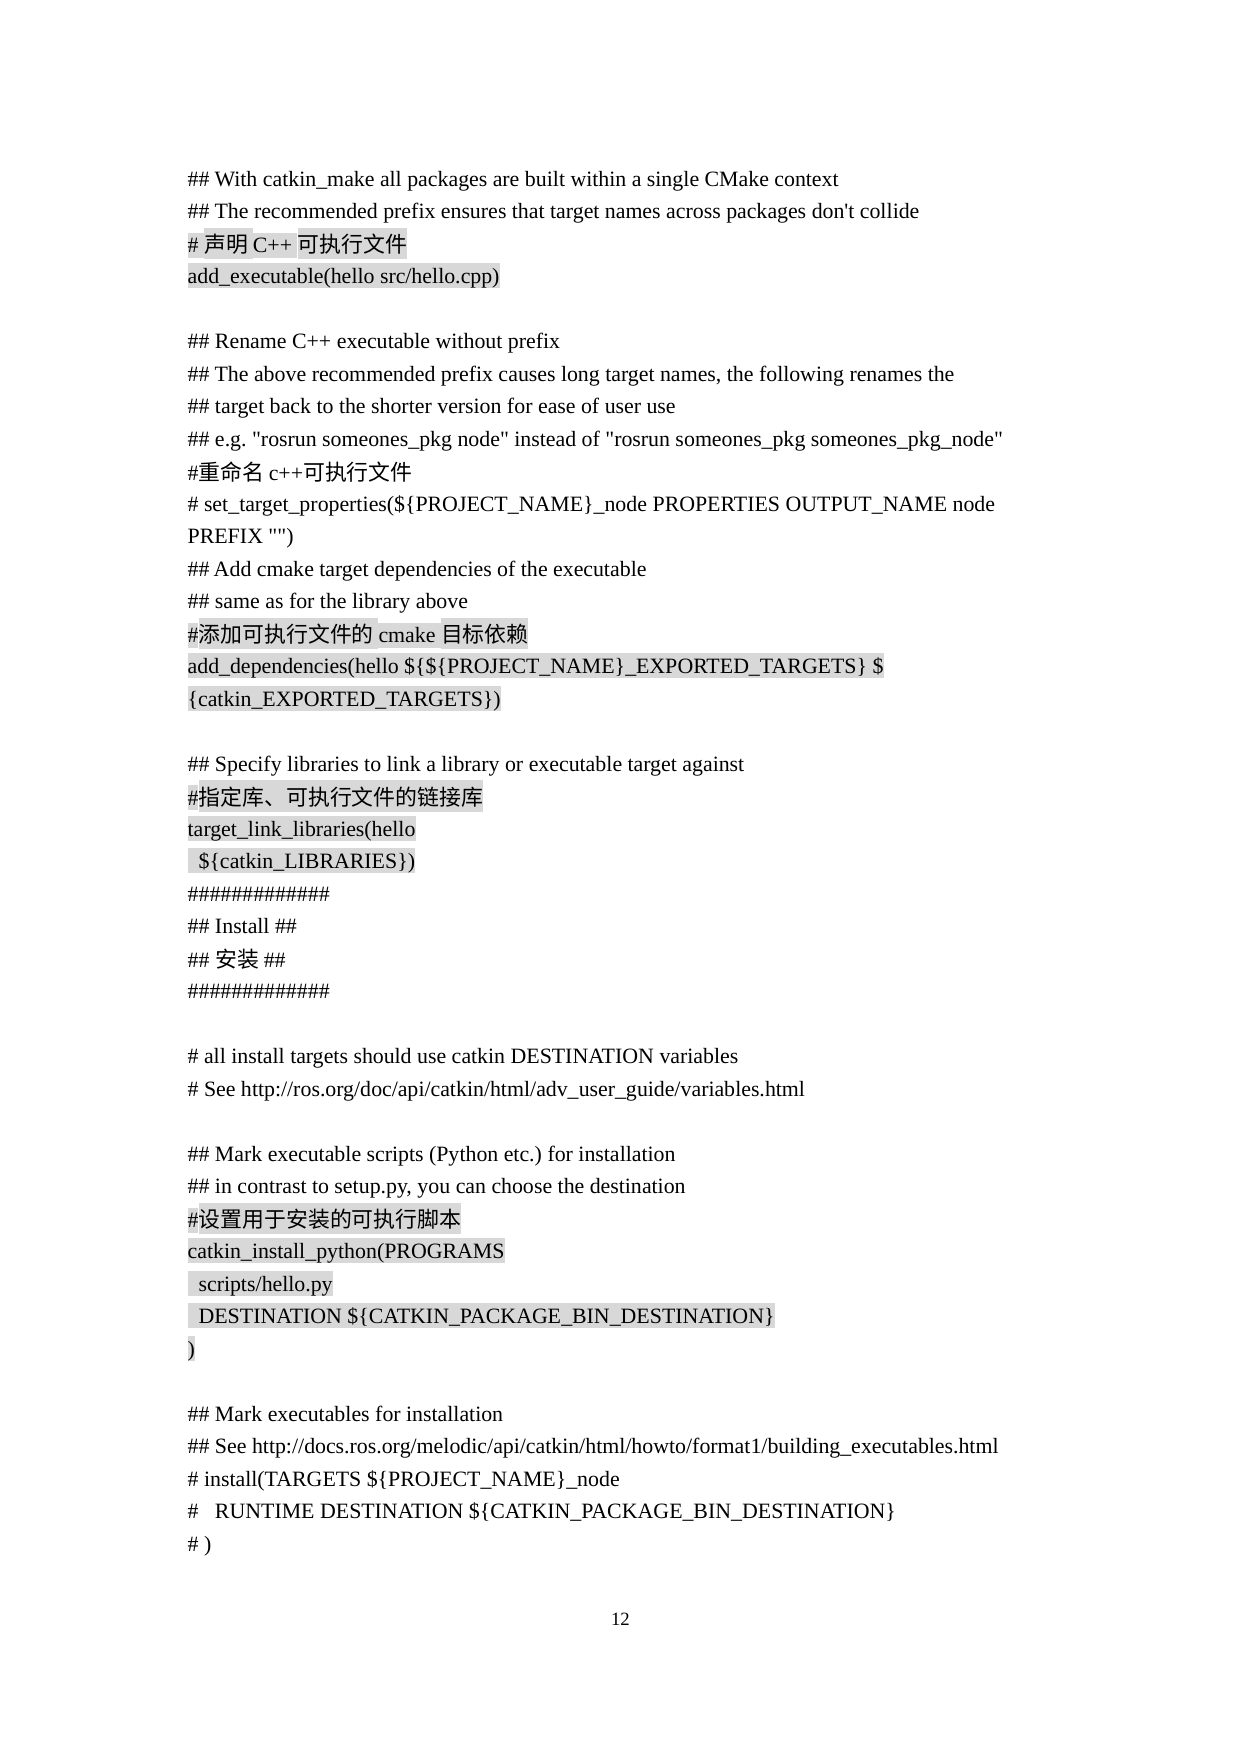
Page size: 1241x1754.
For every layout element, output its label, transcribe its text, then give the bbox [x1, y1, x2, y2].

text target_link_libraries(hello [187, 812, 1053, 844]
text ## 安装 ## [187, 942, 1053, 974]
text ## The recommended prefix ensures that target names across packages don't collide [187, 194, 1053, 227]
text # all install targets should use catkin DESTINATION variables [187, 1039, 1053, 1072]
text #指定库、可执行文件的链接库 [187, 779, 1053, 812]
text add_dependencies(hello ${${PROJECT_NAME}_EXPORTED_TARGETS} ${catkin_EXPORTED_TARGETS}) [187, 649, 1053, 714]
text add_executable(hello src/hello.cpp) [187, 259, 1053, 292]
text # ) [187, 1527, 1053, 1559]
text # install(TARGETS ${PROJECT_NAME}_node [187, 1462, 1053, 1494]
text ## Rename C++ executable without prefix [187, 324, 1053, 357]
text ## Install ## [187, 909, 1053, 942]
text ## Mark executables for installation [187, 1397, 1053, 1429]
text ## Add cmake target dependencies of the executable [187, 552, 1053, 584]
text ) [187, 1332, 1053, 1364]
text ## e.g. "rosrun someones_pkg node" instead of "rosrun someones_pkg someones_pkg_node" [187, 422, 1053, 454]
text # 声明 C++ 可执行文件 [187, 227, 1053, 259]
text catkin_install_python(PROGRAMS [187, 1234, 1053, 1267]
text ## target back to the shorter version for ease of user use [187, 389, 1053, 422]
text ## The above recommended prefix causes long target names, the following renames the [187, 357, 1053, 389]
text ## in contrast to setup.py, you can choose the destination [187, 1169, 1053, 1202]
text ############# [187, 877, 1053, 909]
text ${catkin_LIBRARIES}) [187, 844, 1053, 877]
text ## Mark executable scripts (Python etc.) for installation [187, 1137, 1053, 1169]
text # set_target_properties(${PROJECT_NAME}_node PROPERTIES OUTPUT_NAME node PREFIX "") [187, 487, 1053, 552]
text ## Specify libraries to link a library or executable target against [187, 747, 1053, 779]
text scripts/hello.py [187, 1267, 1053, 1299]
text # RUNTIME DESTINATION ${CATKIN_PACKAGE_BIN_DESTINATION} [187, 1494, 1053, 1527]
text # See http://ros.org/doc/api/catkin/html/adv_user_guide/variables.html [187, 1072, 1053, 1104]
text #重命名c++可执行文件 [187, 454, 1053, 487]
text DESTINATION ${CATKIN_PACKAGE_BIN_DESTINATION} [187, 1299, 1053, 1332]
text ## With catkin_make all packages are built within a single CMake context [187, 162, 1053, 194]
text #设置用于安装的可执行脚本 [187, 1202, 1053, 1234]
text ## See http://docs.ros.org/melodic/api/catkin/html/howto/format1/building_executables.html [187, 1429, 1053, 1462]
text ############# [187, 974, 1053, 1007]
text #添加可执行文件的 cmake 目标依赖 [187, 617, 1053, 649]
text ## same as for the library above [187, 584, 1053, 617]
